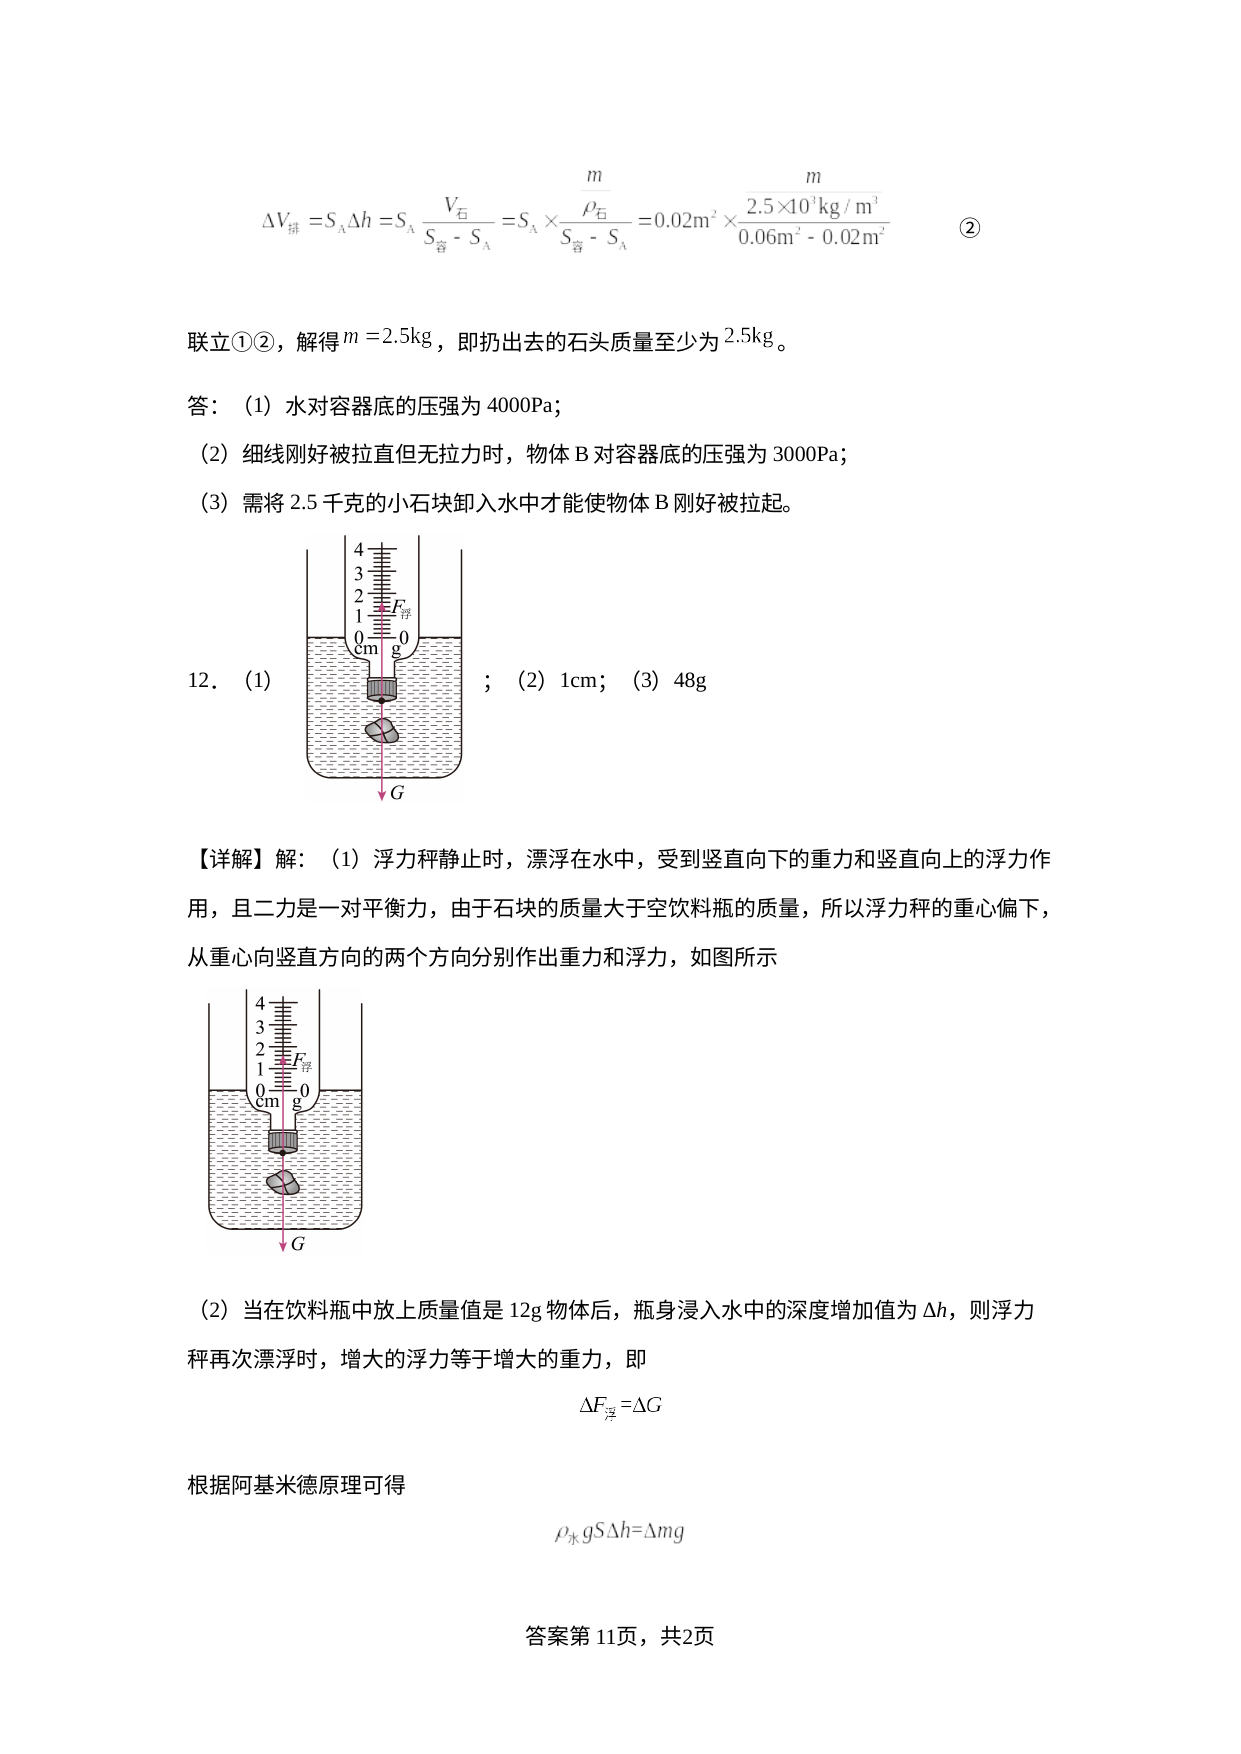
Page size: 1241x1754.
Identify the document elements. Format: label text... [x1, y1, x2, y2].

text 12．（1）；（2）1cm；（3）48g [187, 534, 1053, 826]
text 【详解】解：（1）浮力秤静止时，漂浮在水中，受到竖直向下的重力和竖直向上的浮力作用，且二力是一对平衡力，由于石块的质量大于空饮料瓶的质量，所以浮力秤的重心偏下，从重心向竖直方向的两个方向分别作出重力和浮力，如图所示 [187, 842, 1053, 972]
text （2）当在饮料瓶中放上质量值是12g物体后，瓶身浸入水中的深度增加值为Δh，则浮力秤再次漂浮时，增大的浮力等于增大的重力，即 [187, 1293, 1053, 1374]
text 联立①②，解得，即扔出去的石头质量至少为。 [187, 308, 1053, 373]
text （2）细线刚好被拉直但无拉力时，物体B对容器底的压强为3000Pa； [187, 437, 1053, 469]
picture [304, 533, 464, 803]
picture [206, 987, 364, 1254]
text 根据阿基米德原理可得 [187, 1468, 1053, 1500]
text 答：（1）水对容器底的压强为4000Pa； [187, 389, 1053, 421]
text ② [187, 162, 1053, 292]
text （3）需将2.5千克的小石块卸入水中才能使物体B刚好被拉起。 [187, 485, 1053, 518]
